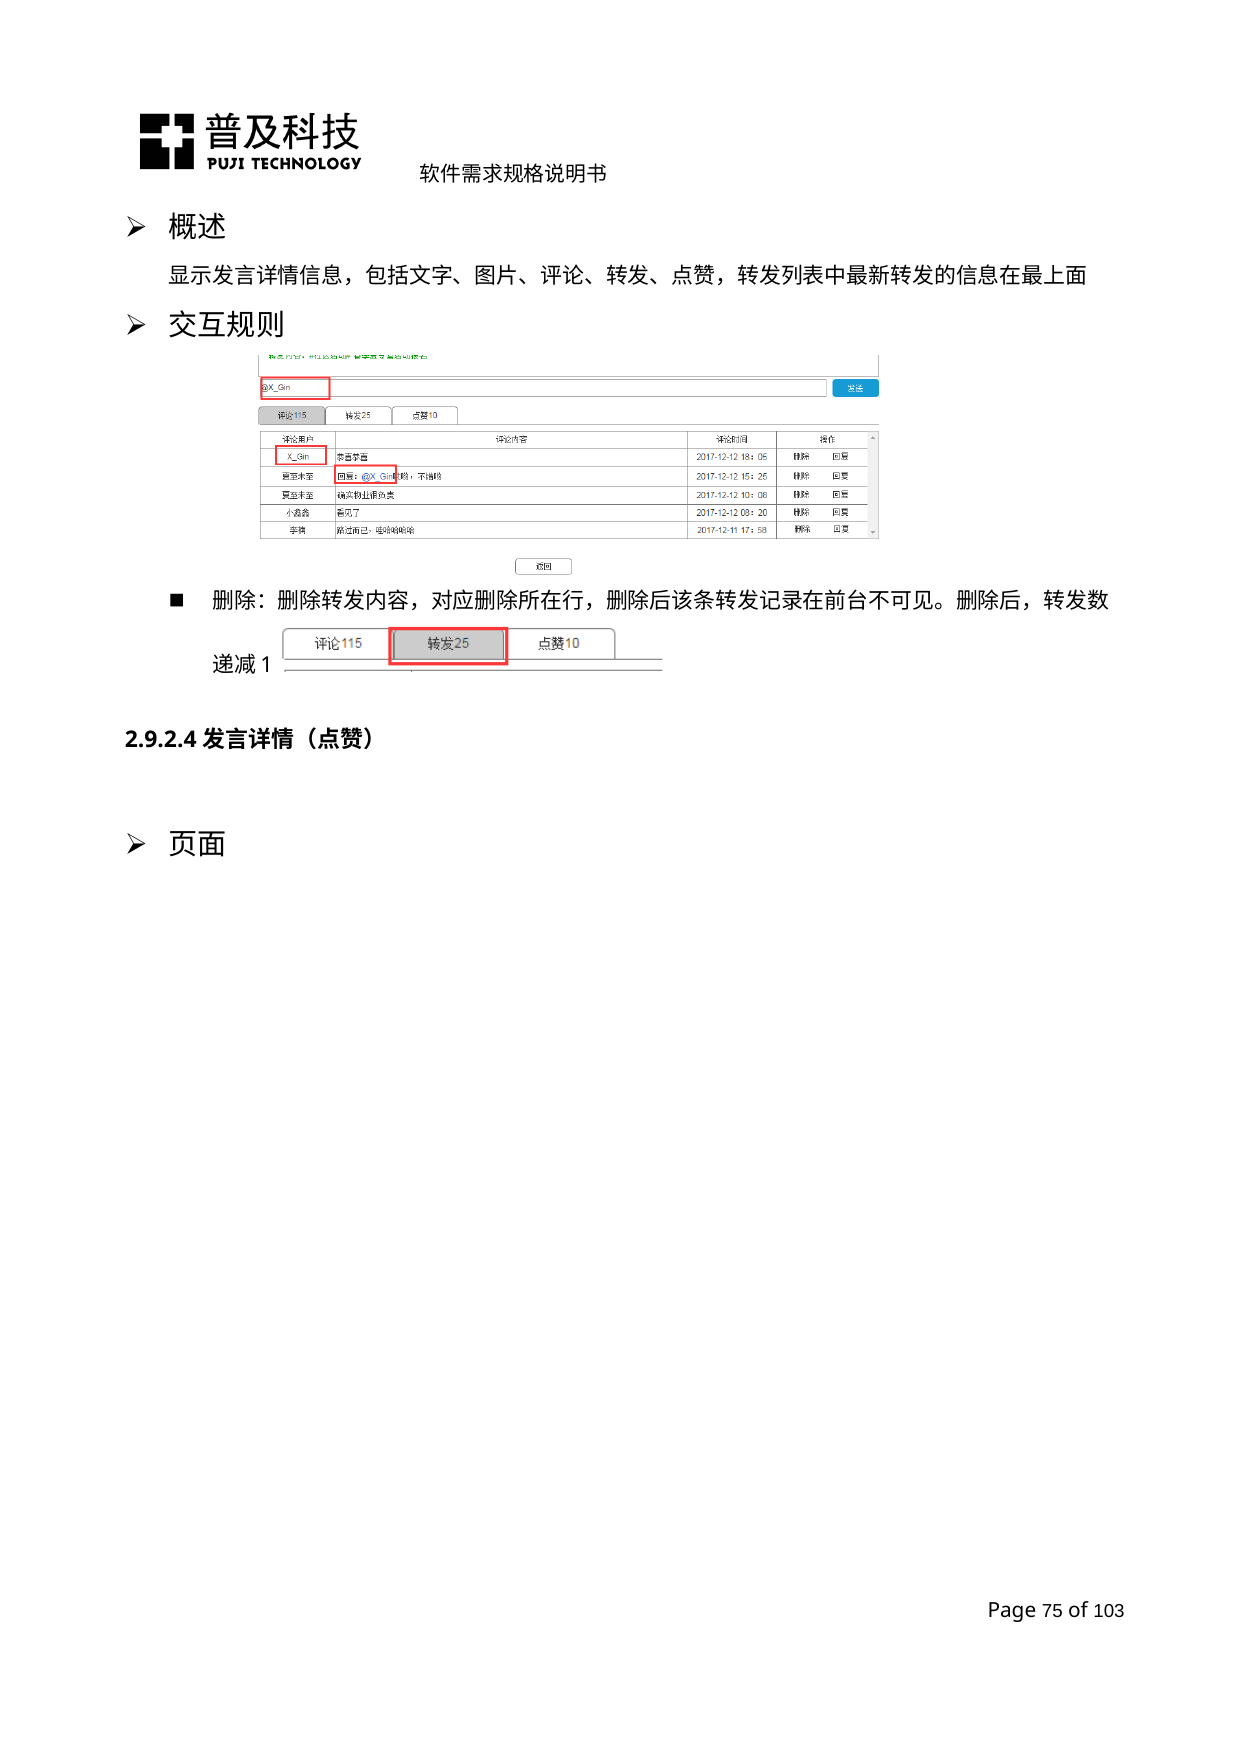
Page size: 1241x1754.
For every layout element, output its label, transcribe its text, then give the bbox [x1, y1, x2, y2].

picture [255, 355, 917, 575]
picture [124, 103, 366, 182]
list 页面 [124, 809, 1113, 874]
list 删除：删除转发内容，对应删除所在行，删除后该条转发记录在前台不可见。删除后，转发数递减1 [168, 583, 1113, 680]
list 显示发言详情信息，包括文字、图片、评论、转发、点赞，转发列表中最新转发的信息在最上面 [168, 258, 1113, 290]
list 概述 [124, 193, 1113, 258]
picture [277, 617, 663, 672]
subtitle 发言详情（点赞） [124, 705, 1113, 770]
list 交互规则 [124, 290, 1113, 355]
